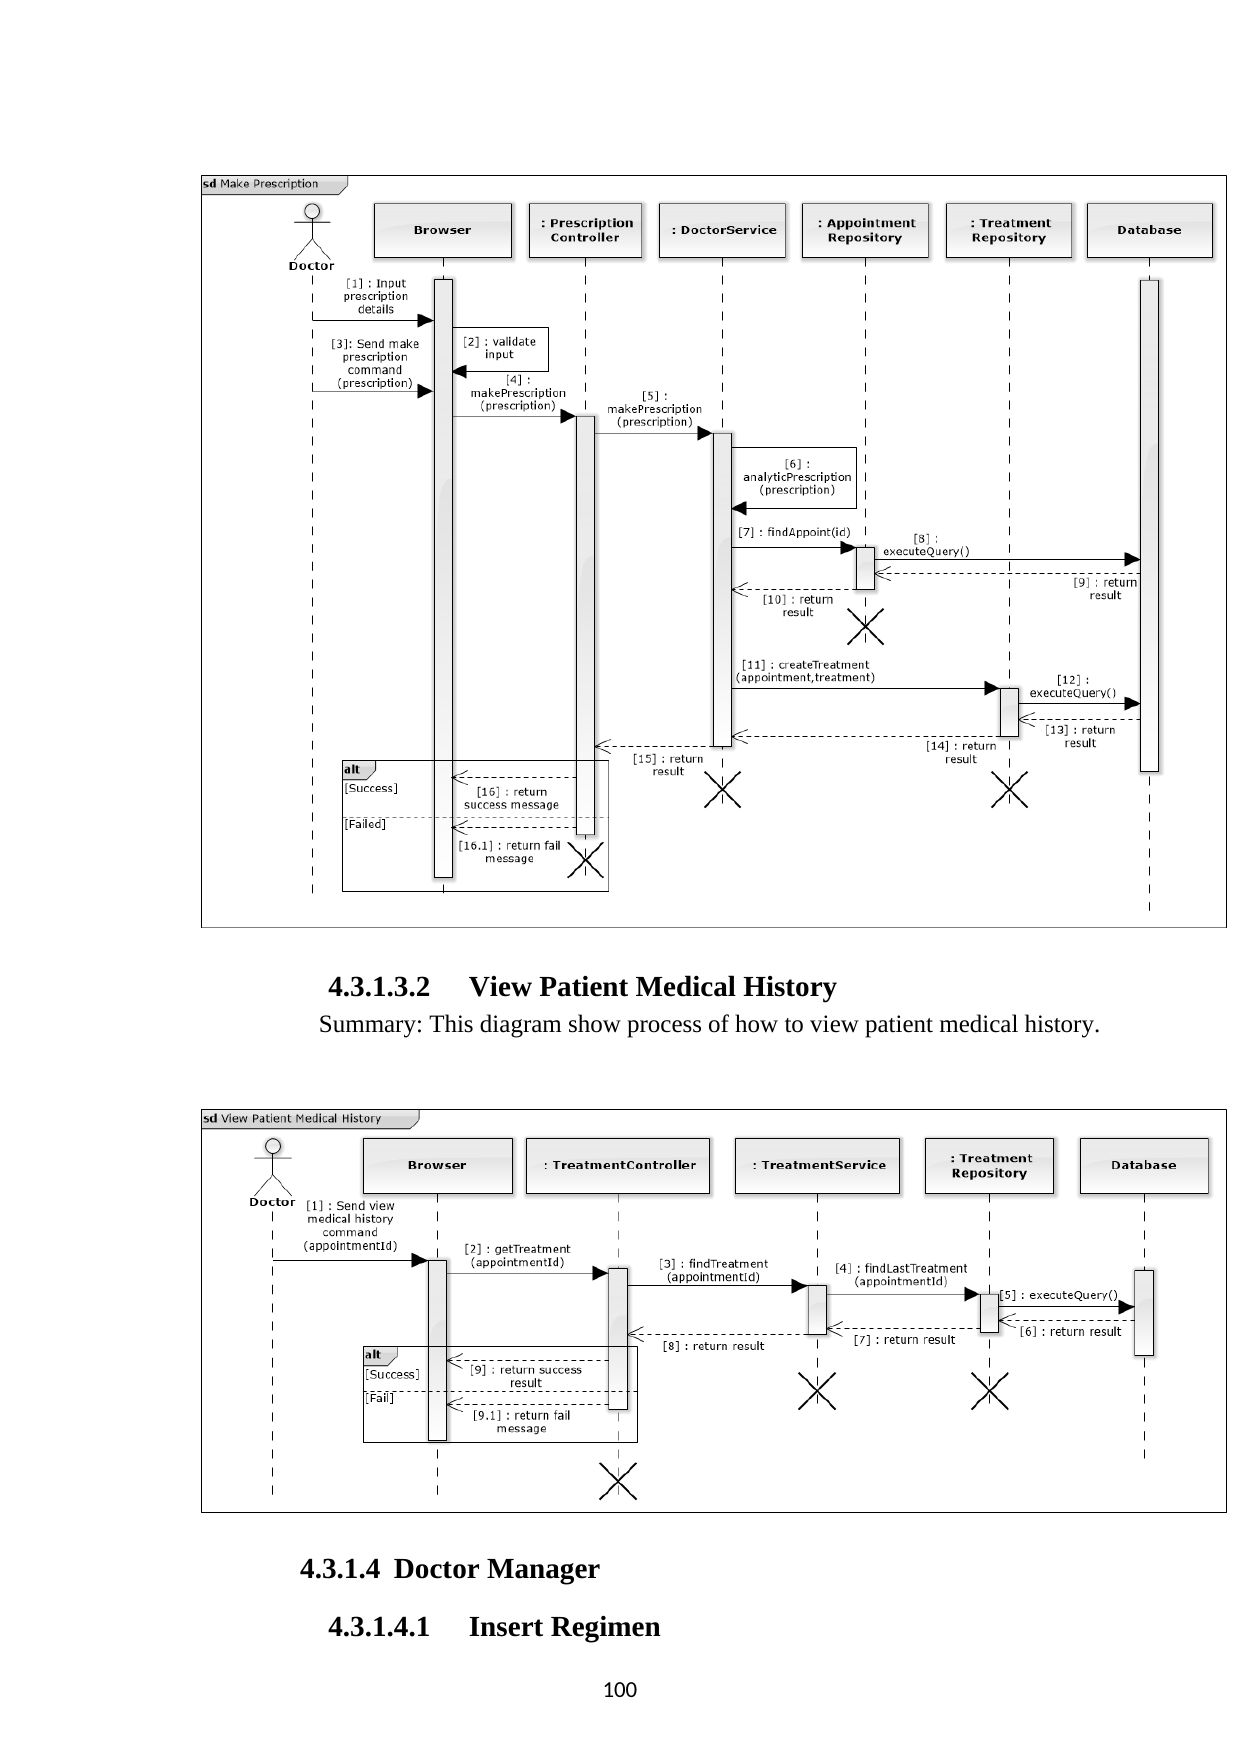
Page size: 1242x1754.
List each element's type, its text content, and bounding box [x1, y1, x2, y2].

picture [187, 162, 1240, 945]
text Summary: This diagram show process of how to view patient medical history. [319, 1009, 1146, 1038]
picture [187, 1095, 1240, 1526]
subtitle Insert Regimen [328, 1609, 1146, 1643]
subtitle View Patient Medical History [328, 969, 1146, 1003]
subtitle Doctor Manager [300, 1551, 1146, 1584]
